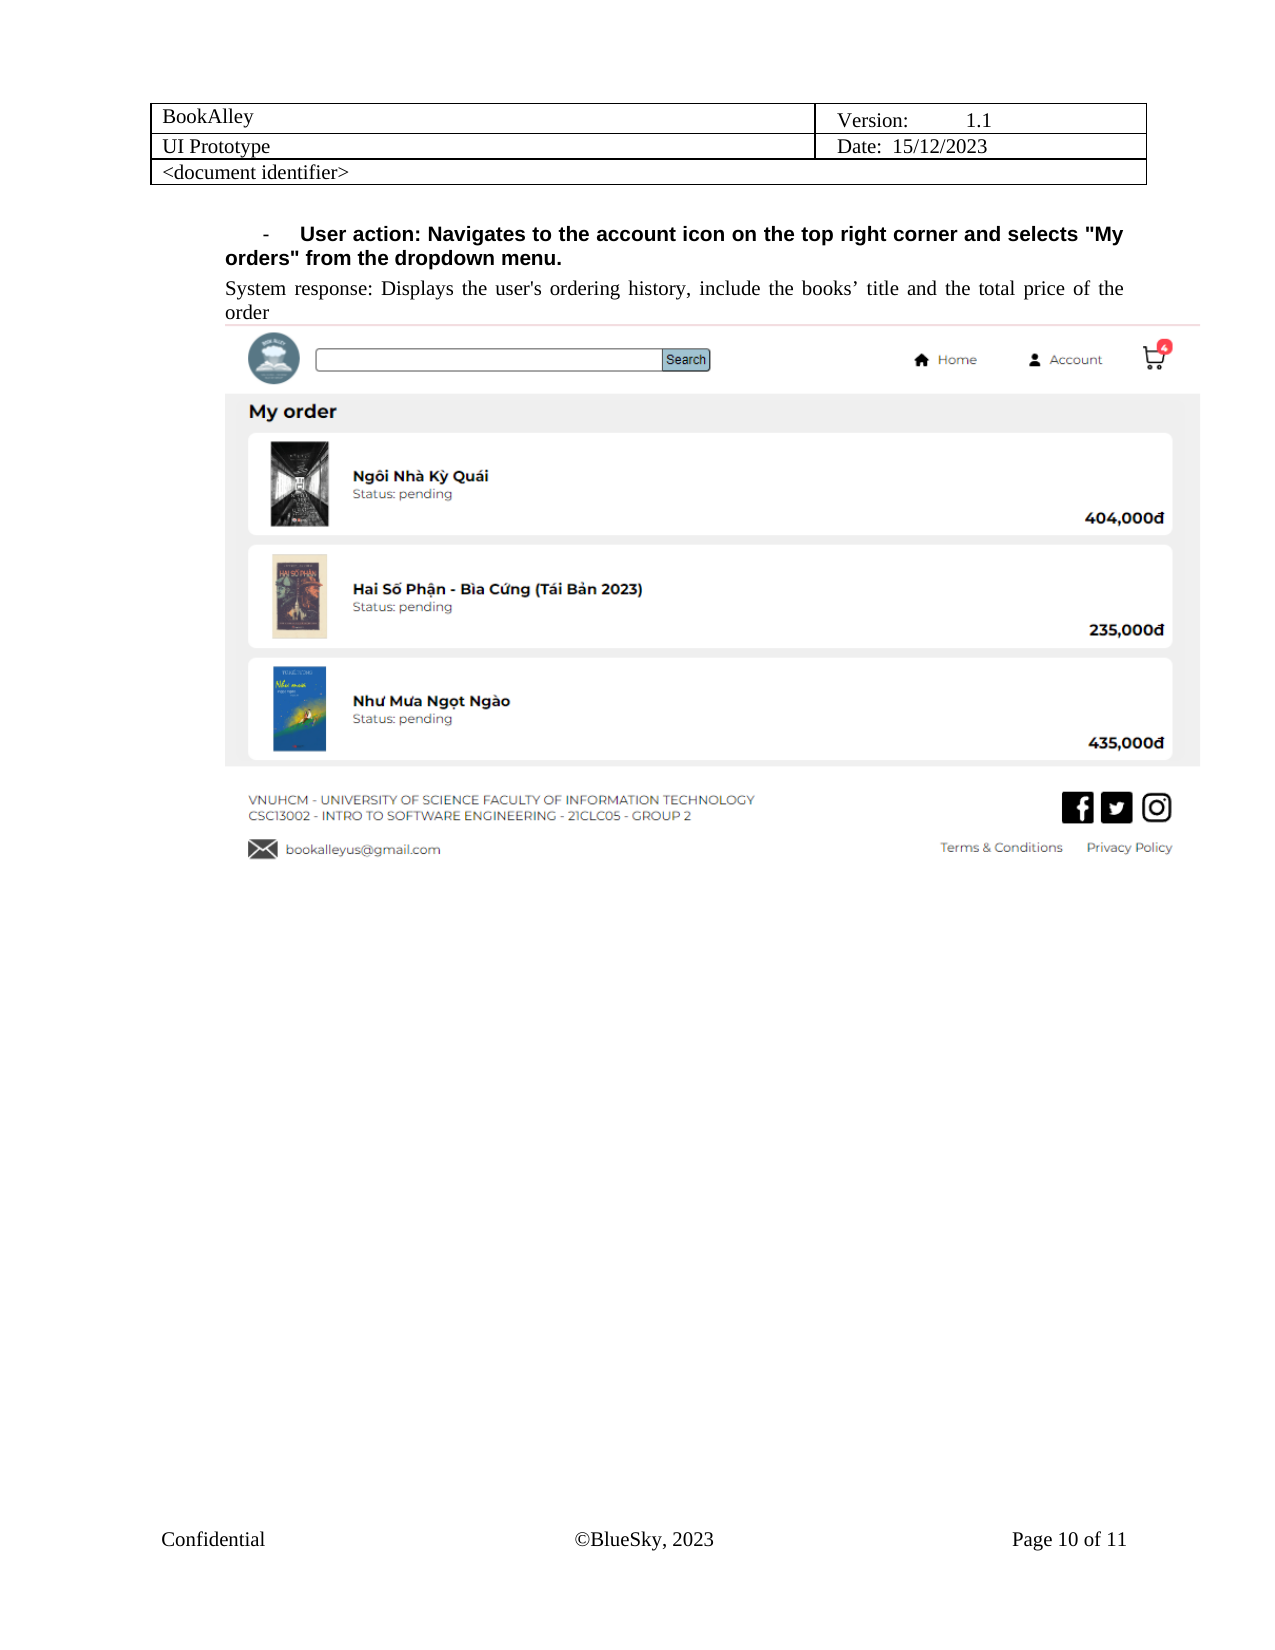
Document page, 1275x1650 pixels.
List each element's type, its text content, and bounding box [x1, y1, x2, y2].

picture [225, 324, 1200, 891]
subtitle User action: Navigates to the account icon on the top right corner and selects "My orders" from the dropdown menu. [225, 222, 1125, 270]
text System response: Displays the user's ordering history, include the books’ title and the total price of the order [225, 276, 1125, 324]
